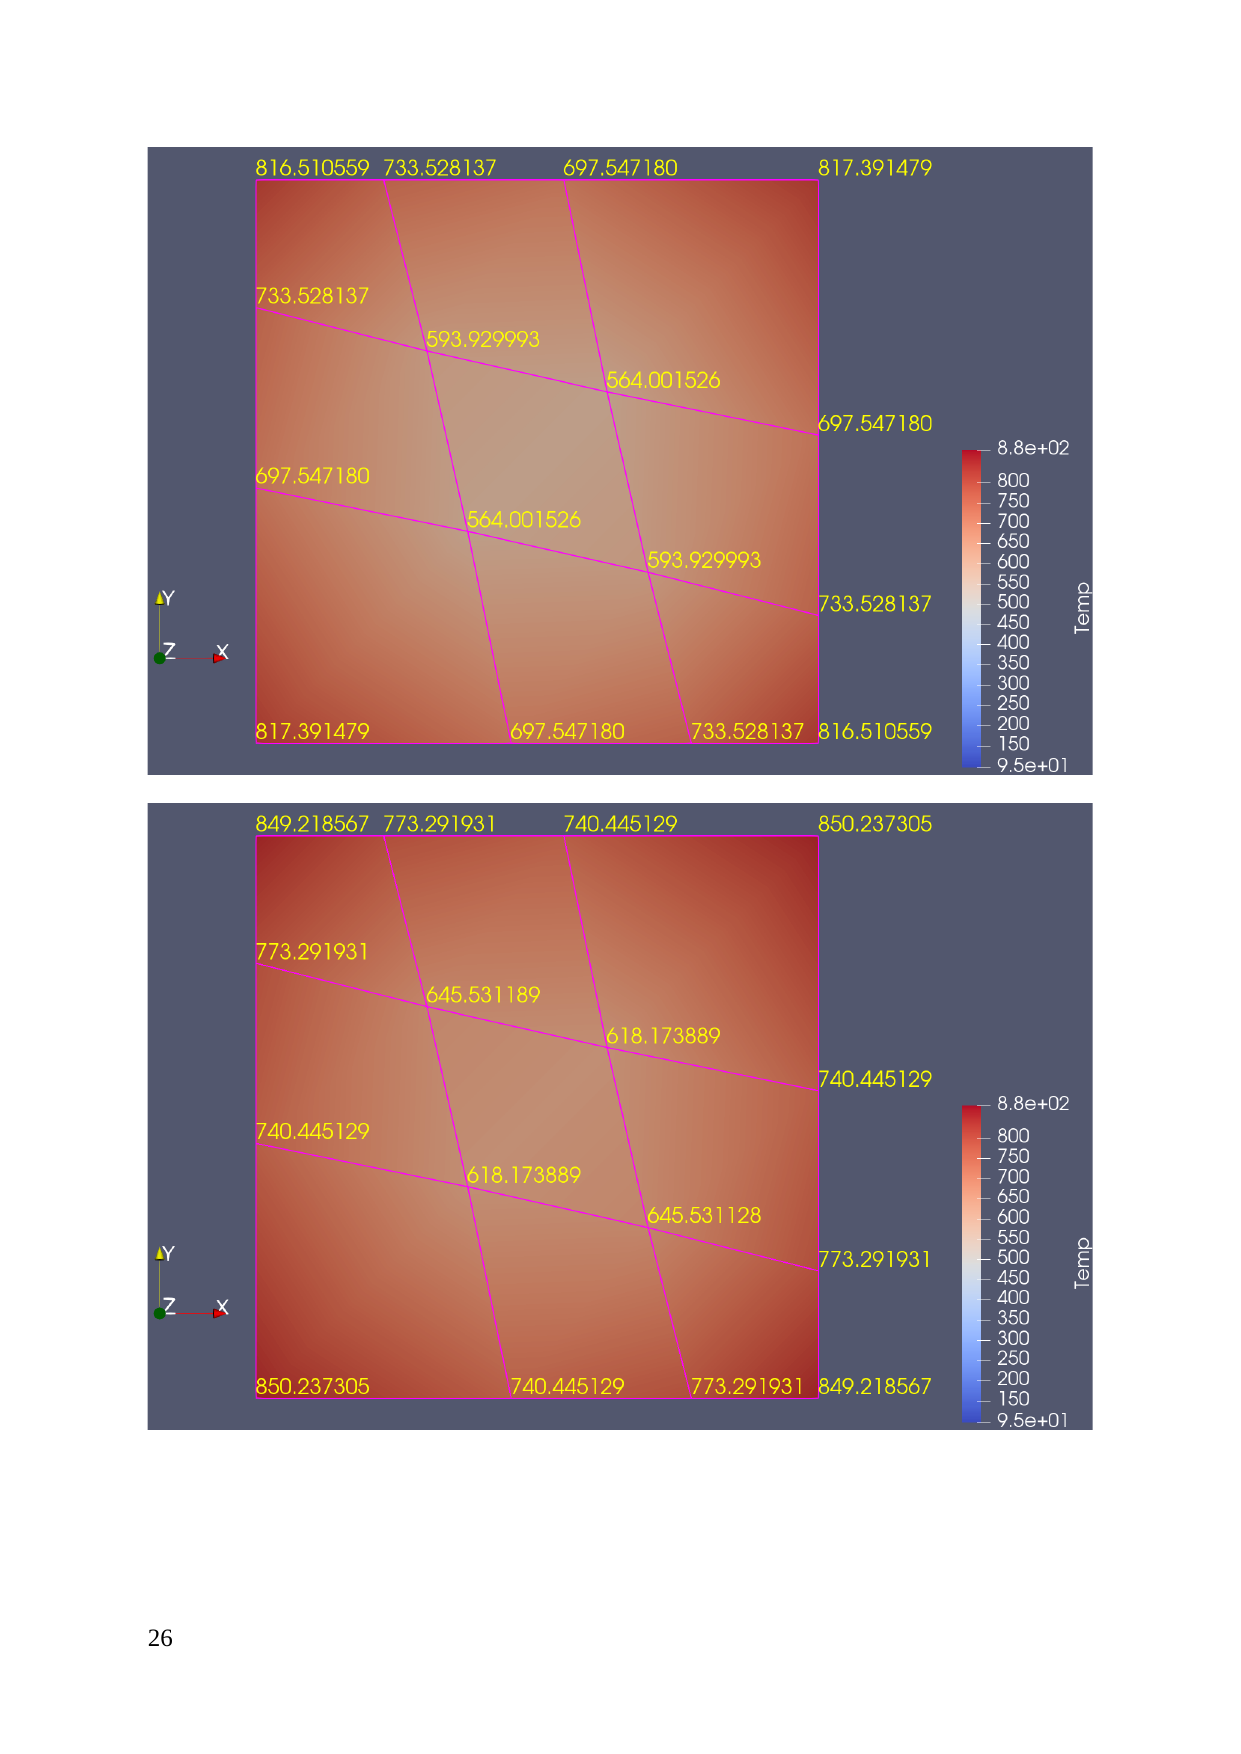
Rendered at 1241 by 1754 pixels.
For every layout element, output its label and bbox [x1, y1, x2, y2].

picture [147, 147, 1093, 775]
picture [147, 803, 1093, 1430]
